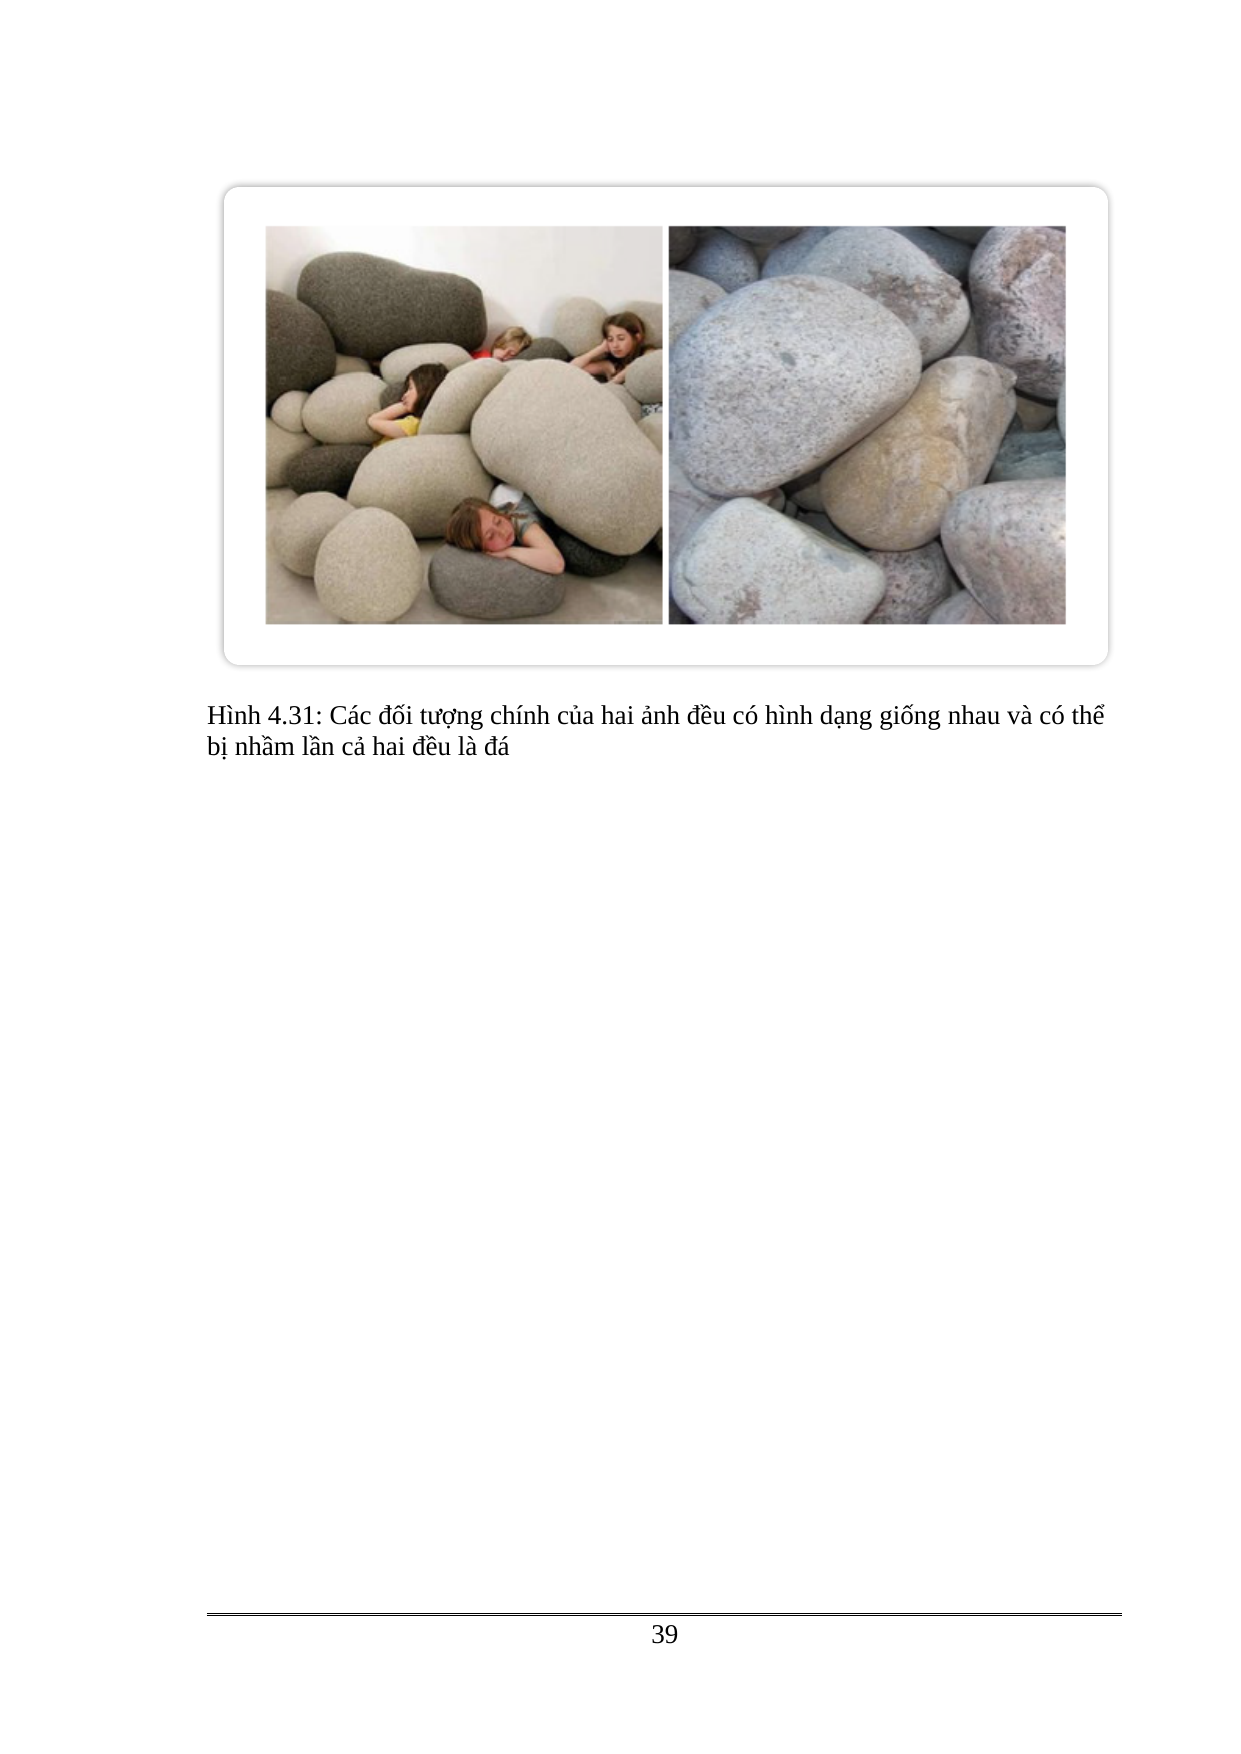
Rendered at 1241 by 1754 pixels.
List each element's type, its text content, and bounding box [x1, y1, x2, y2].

picture [255, 218, 1077, 634]
